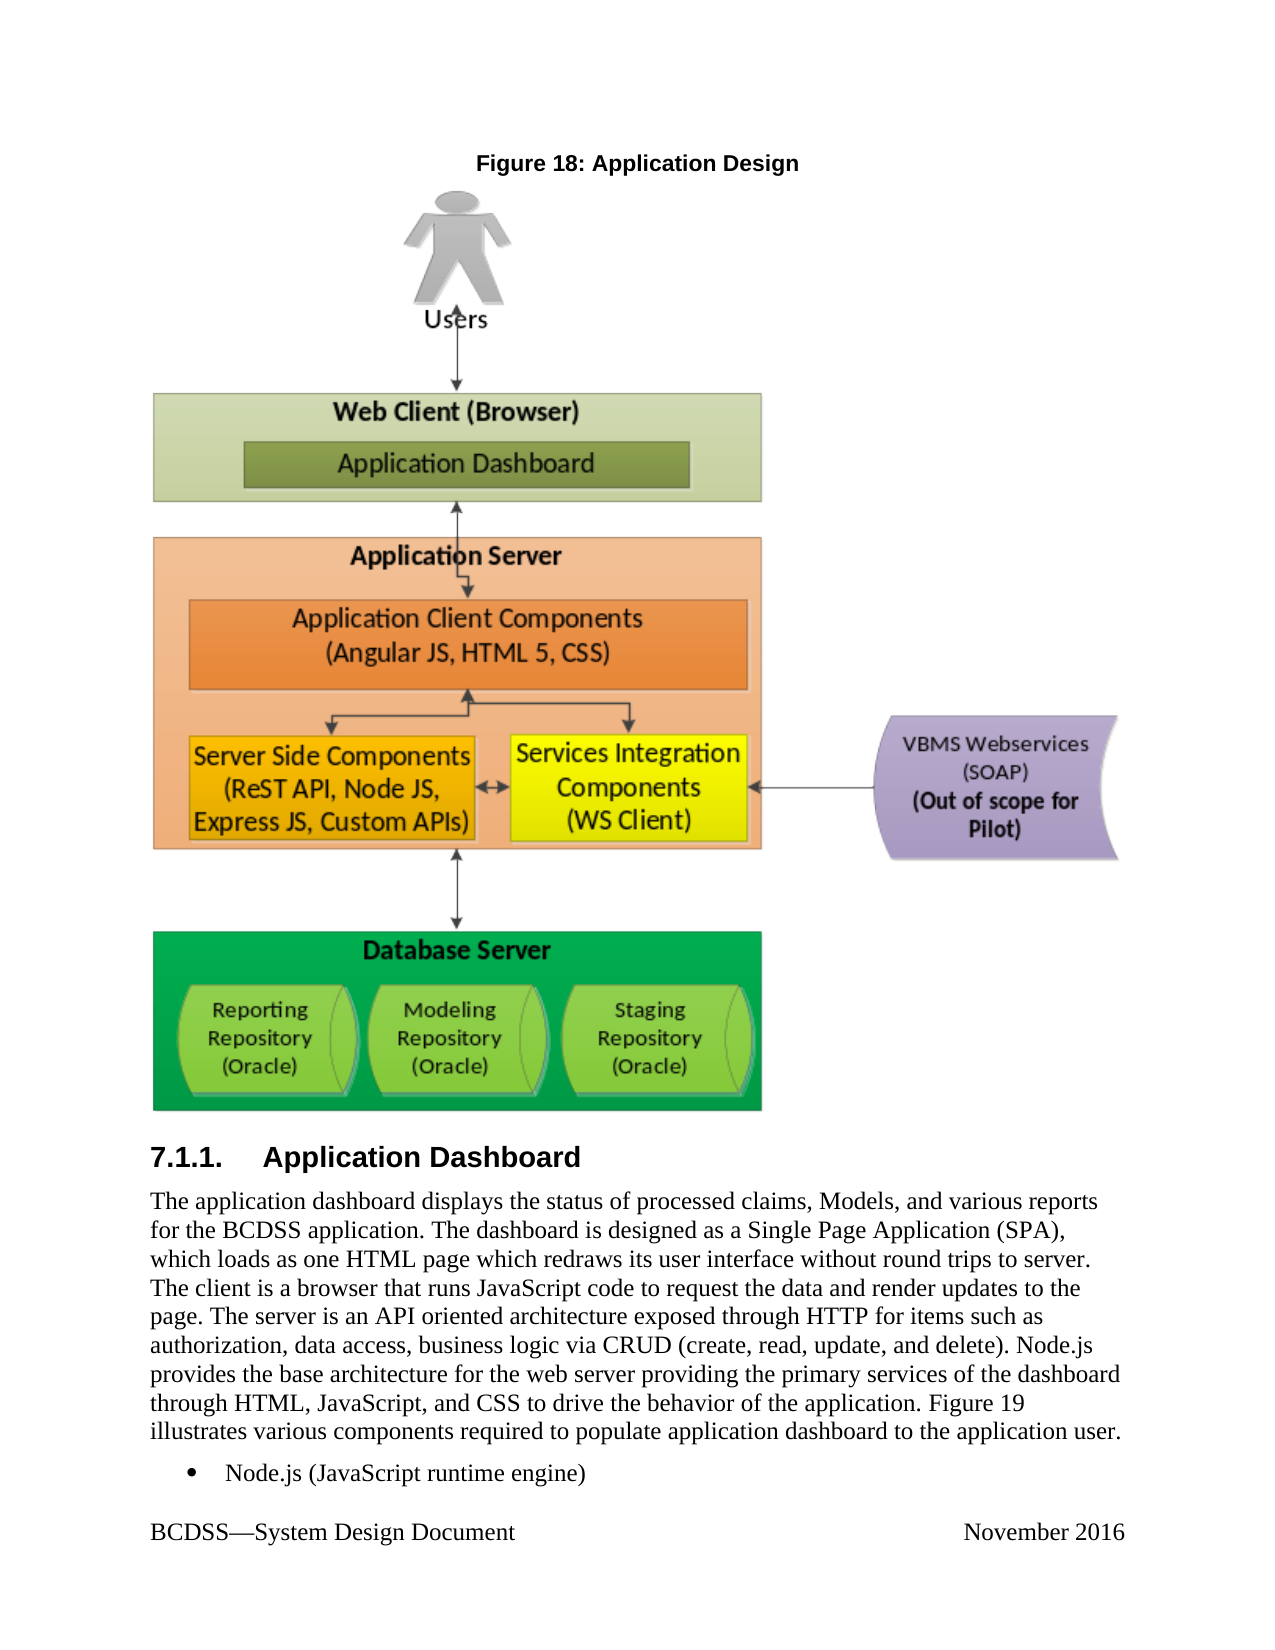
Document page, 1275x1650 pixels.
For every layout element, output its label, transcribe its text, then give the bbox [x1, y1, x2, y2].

list Node.js (JavaScript runtime engine) [187, 1458, 1125, 1486]
subtitle Application Dashboard [150, 1140, 1125, 1174]
